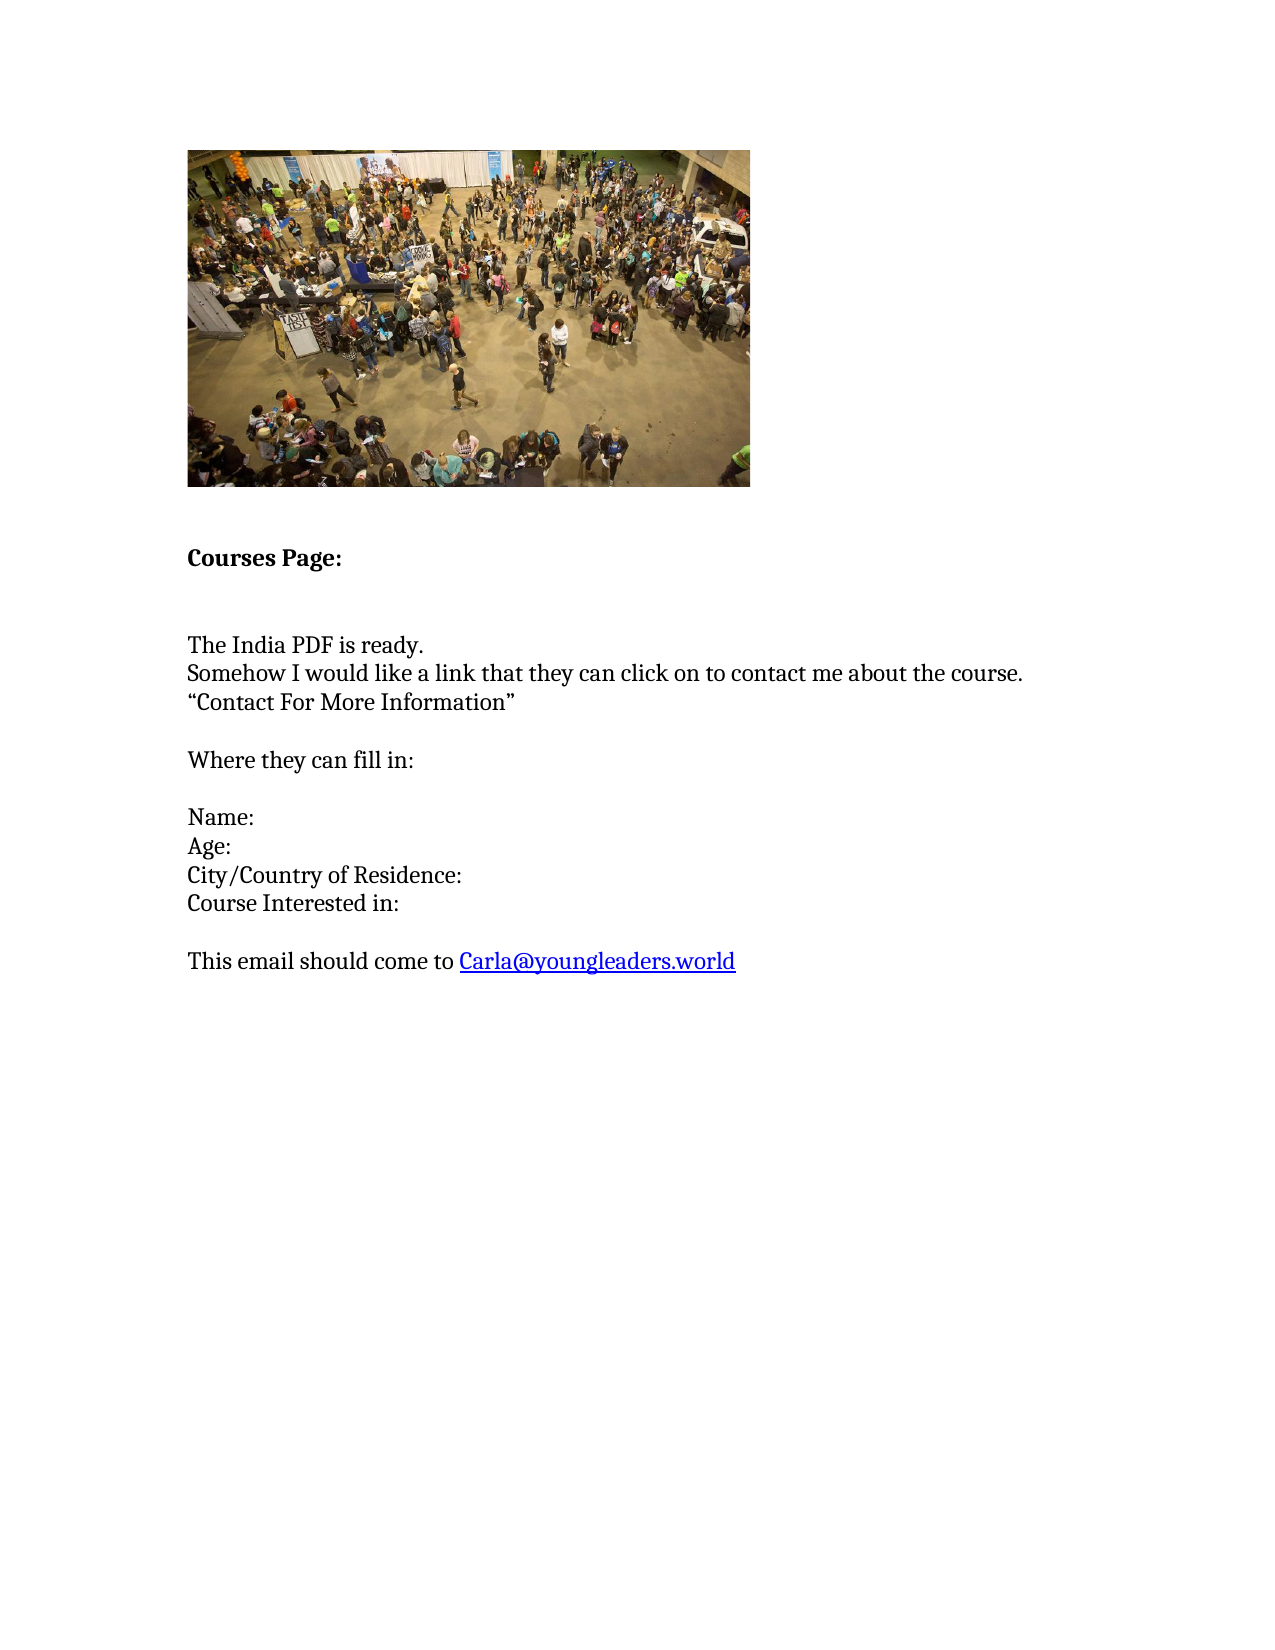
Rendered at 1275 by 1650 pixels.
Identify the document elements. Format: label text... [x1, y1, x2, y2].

text Age: [187, 832, 1087, 861]
text This email should come to Carla@youngleaders.world [187, 947, 1087, 976]
text Courses Page: [187, 544, 1087, 573]
text Where they can fill in: [187, 746, 1087, 774]
picture [187, 150, 751, 487]
text Name: [187, 803, 1087, 832]
text Course Interested in: [187, 889, 1087, 918]
text City/Country of Residence: [187, 861, 1087, 889]
text The India PDF is ready. [187, 631, 1087, 659]
text Somehow I would like a link that they can click on to contact me about the course. [187, 659, 1087, 688]
text “Contact For More Information” [187, 688, 1087, 717]
